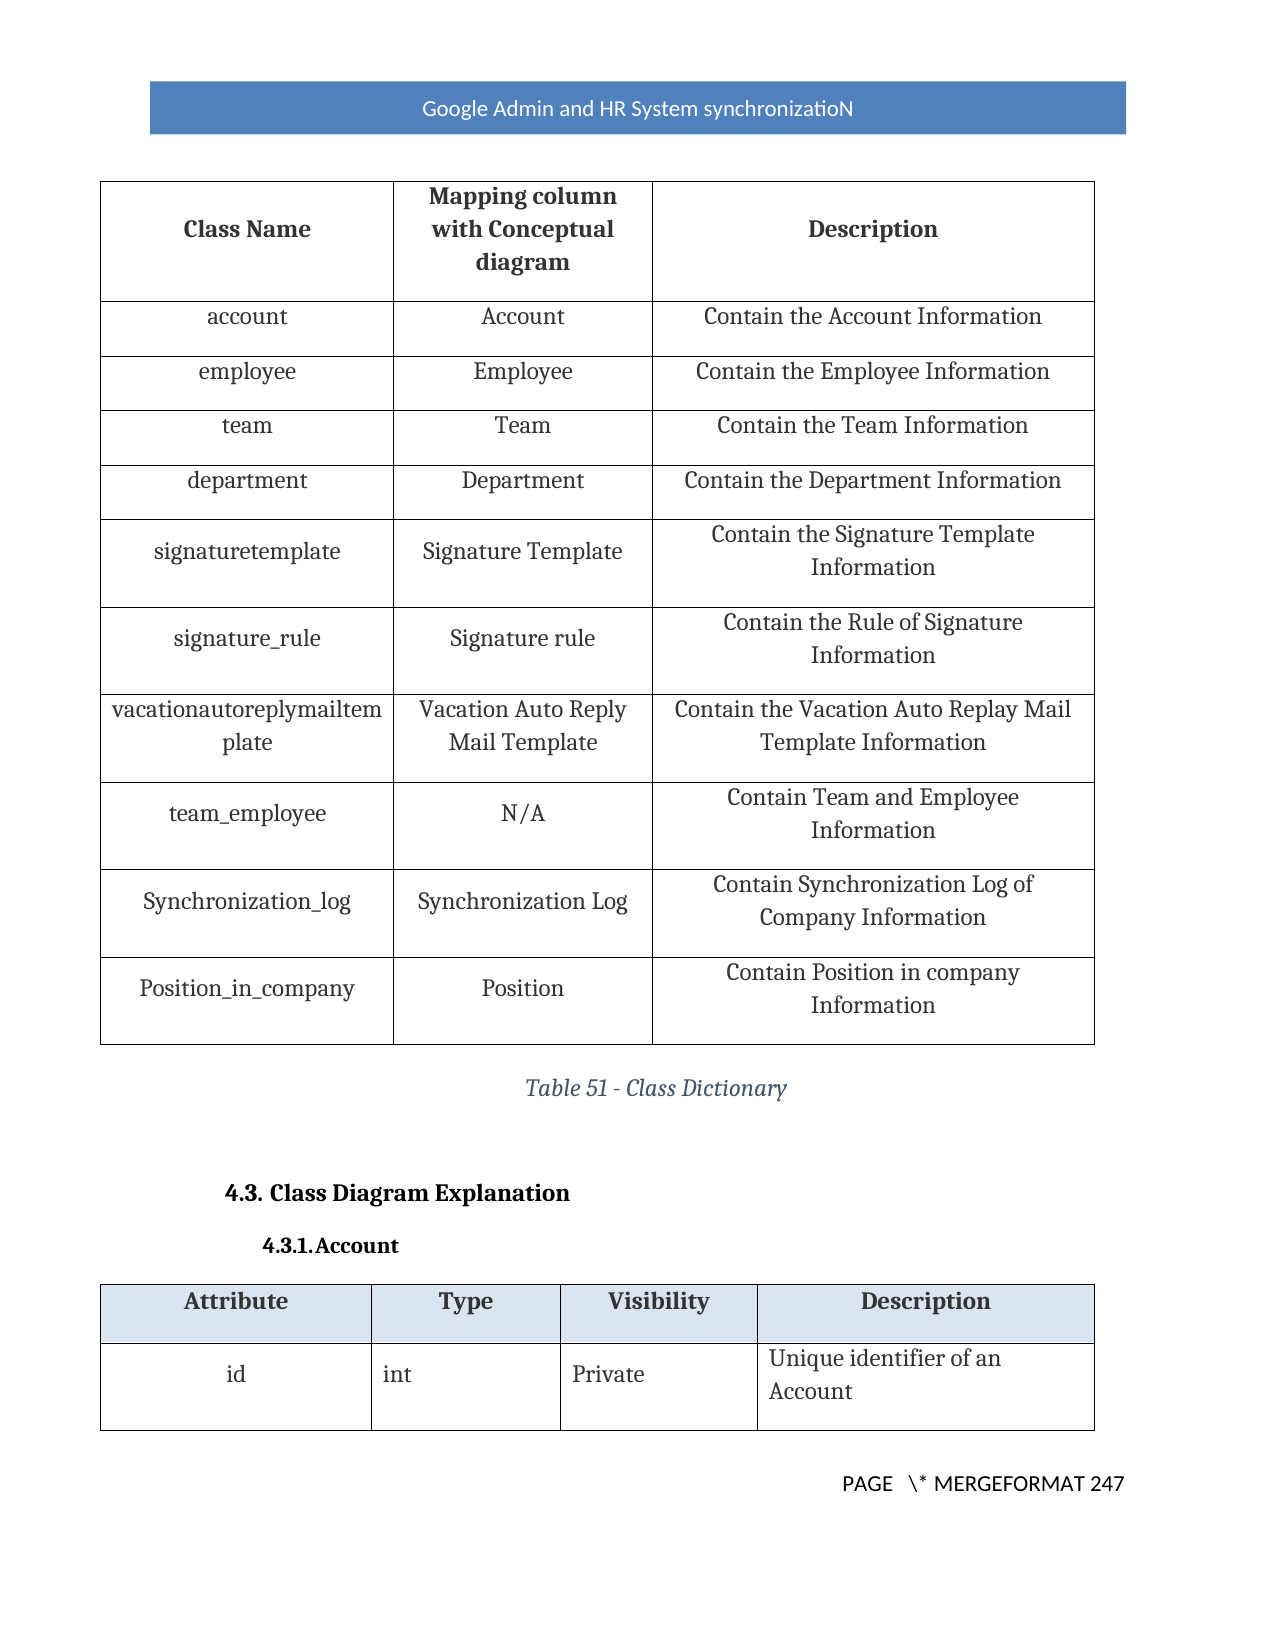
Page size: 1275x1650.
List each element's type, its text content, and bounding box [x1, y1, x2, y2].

table_header Description [758, 1285, 1094, 1342]
table_header Type [372, 1285, 560, 1342]
table_cell Mapping column with Conceptual diagram [394, 182, 652, 301]
table_cell signature_rule [101, 608, 393, 694]
table_cell Description [653, 182, 1094, 301]
table_cell Signature rule [394, 608, 652, 694]
table_cell team [101, 411, 393, 465]
table_cell Position_in_company [101, 958, 393, 1044]
table_cell Contain the Employee Information [653, 357, 1094, 410]
table_cell signaturetemplate [101, 520, 393, 607]
table_cell Contain Synchronization Log of Company Information [653, 870, 1094, 957]
table_cell Employee [394, 357, 652, 410]
table_cell int [372, 1344, 560, 1430]
table_cell account [101, 302, 393, 356]
text Table 51 - Class Dictionary [187, 1074, 1125, 1103]
table_cell Contain the Department Information [653, 466, 1094, 519]
table_cell Contain Team and Employee Information [653, 783, 1094, 869]
table_cell Private [561, 1344, 757, 1430]
table_cell Contain the Account Information [653, 302, 1094, 356]
table_cell Contain Position in company Information [653, 958, 1094, 1044]
table_cell Team [394, 411, 652, 465]
table_cell Synchronization_log [101, 870, 393, 957]
table_cell Contain the Vacation Auto Replay Mail Template Information [653, 695, 1094, 782]
table_header Attribute [101, 1285, 371, 1342]
table_cell Account [394, 302, 652, 356]
subtitle Account [262, 1233, 1125, 1259]
table_cell Position [394, 958, 652, 1044]
table_cell Contain the Rule of Signature Information [653, 608, 1094, 694]
table_cell Unique identifier of an Account [758, 1344, 1094, 1430]
table_cell Contain the Team Information [653, 411, 1094, 465]
table_cell Department [394, 466, 652, 519]
table_cell department [101, 466, 393, 519]
table_cell Vacation Auto Reply Mail Template [394, 695, 652, 782]
table_cell N/A [394, 783, 652, 869]
table_cell Class Name [101, 182, 393, 301]
table_cell employee [101, 357, 393, 410]
table_cell Signature Template [394, 520, 652, 607]
table_cell vacationautoreplymailtemplate [101, 695, 393, 782]
table_cell id [101, 1344, 371, 1430]
table_header Visibility [561, 1285, 757, 1342]
table_cell Contain the Signature Template Information [653, 520, 1094, 607]
table_cell Synchronization Log [394, 870, 652, 957]
table_cell team_employee [101, 783, 393, 869]
subtitle Class Diagram Explanation [225, 1179, 1125, 1208]
